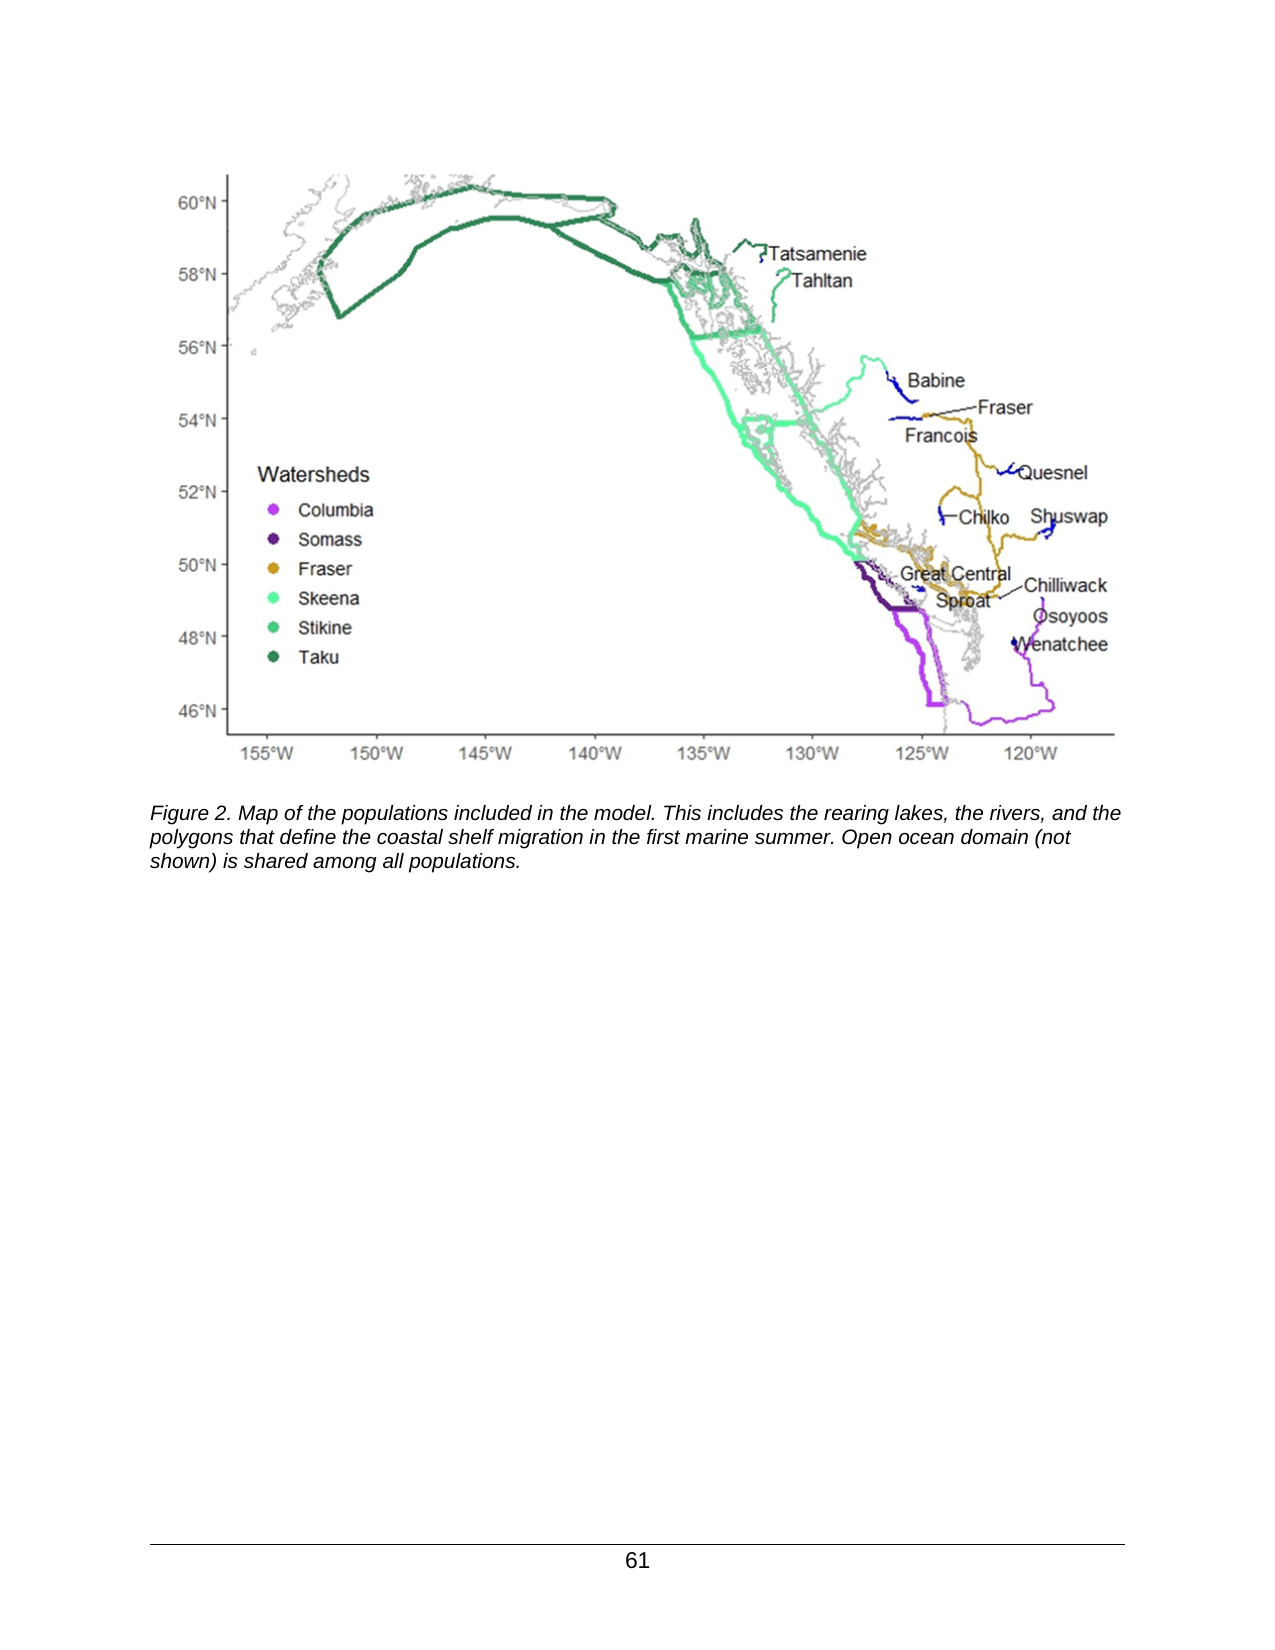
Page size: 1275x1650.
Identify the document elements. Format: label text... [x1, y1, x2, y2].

text Figure 2. Map of the populations included in the model. This includes the rearing lakes, the rivers, and the polygons that define the coastal shelf migration in the first marine summer. Open ocean domain (not shown) is shared among all populations. [150, 801, 1125, 873]
picture [168, 150, 1126, 789]
